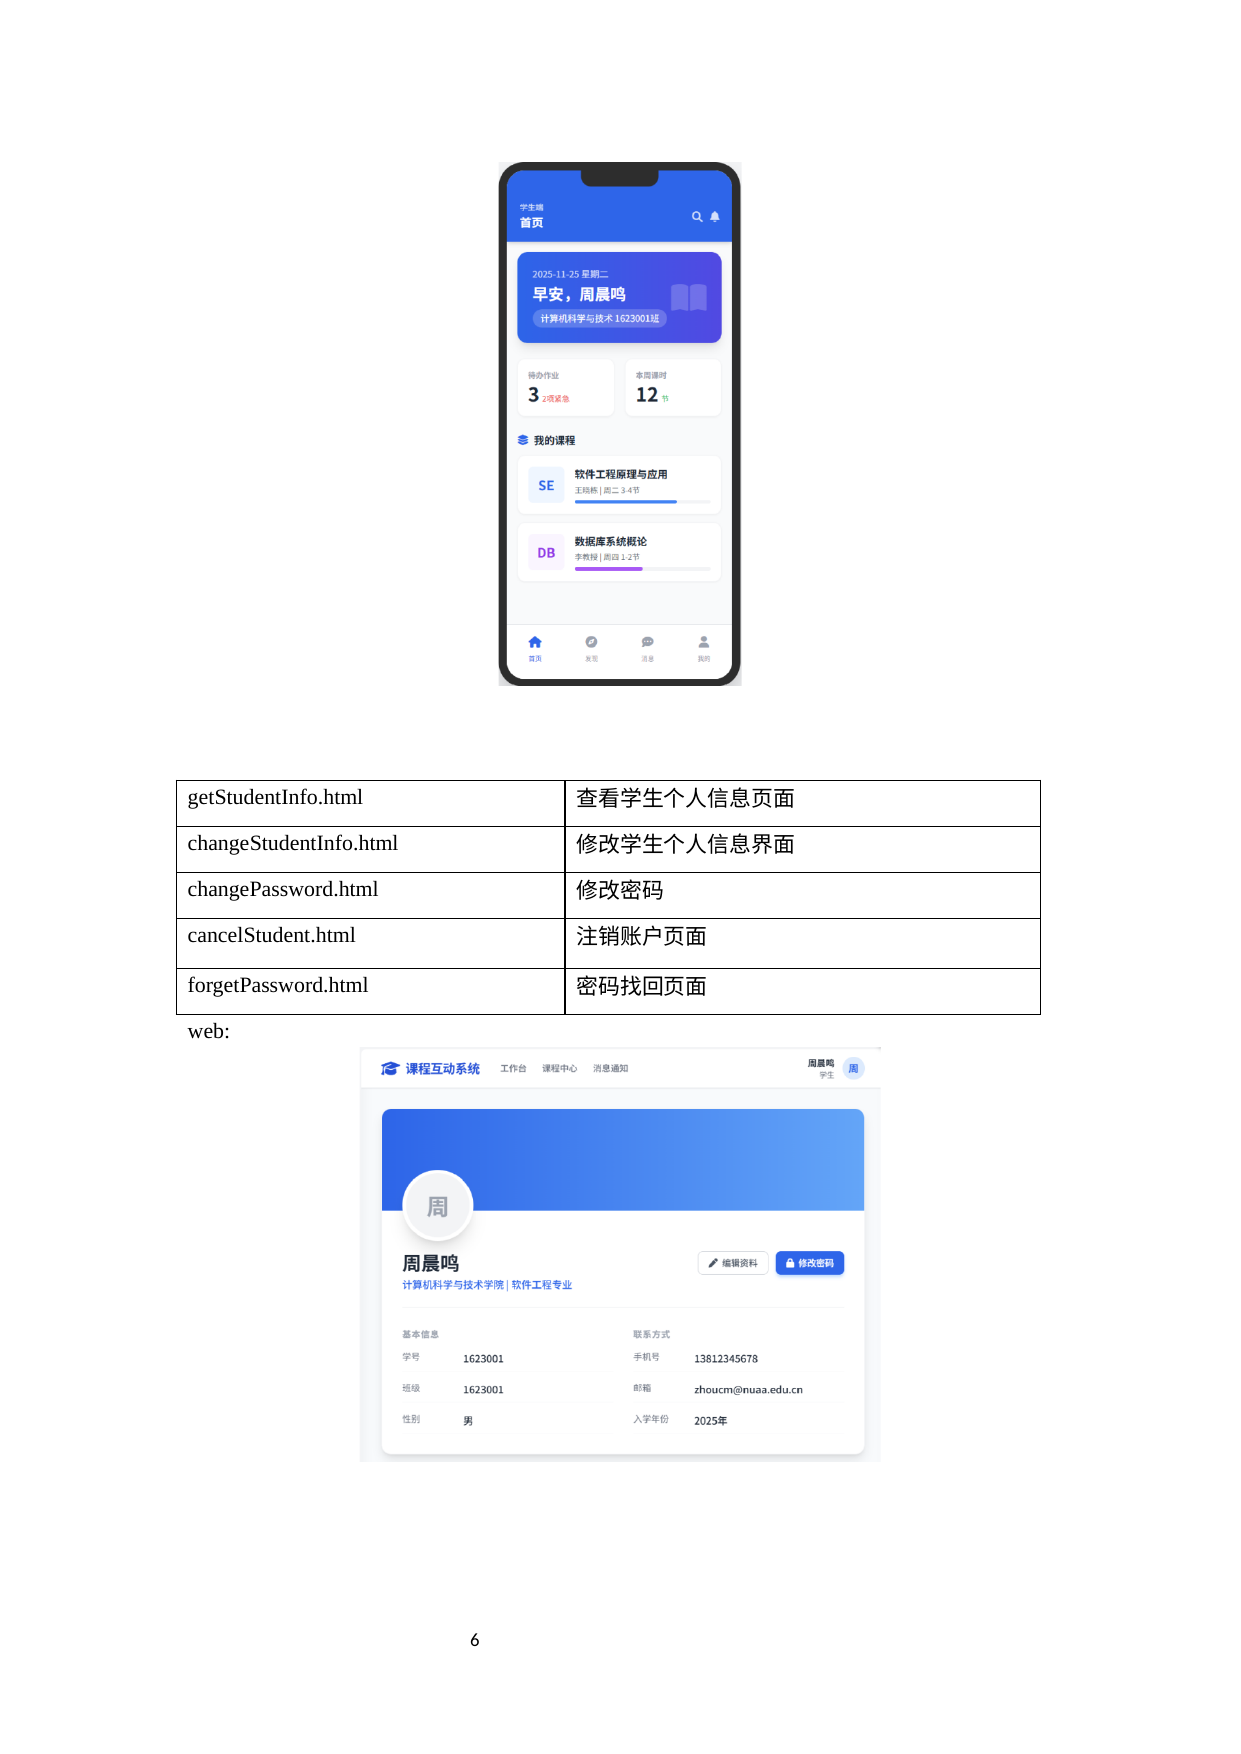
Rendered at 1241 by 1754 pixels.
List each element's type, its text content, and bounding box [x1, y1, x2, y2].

table_header 查看学生个人信息页面 [566, 781, 1040, 826]
table_cell 修改密码 [566, 873, 1040, 918]
table_header getStudentInfo.html [177, 781, 564, 826]
table_cell 修改学生个人信息界面 [566, 827, 1040, 872]
table_cell changePassword.html [177, 873, 564, 918]
table_cell cancelStudent.html [177, 919, 564, 968]
picture [359, 1047, 881, 1462]
table_cell changeStudentInfo.html [177, 827, 564, 872]
picture [498, 162, 742, 686]
text web: [187, 1015, 1053, 1047]
table_cell forgetPassword.html [177, 969, 564, 1014]
table_cell 注销账户页面 [566, 919, 1040, 968]
table_cell 密码找回页面 [566, 969, 1040, 1014]
